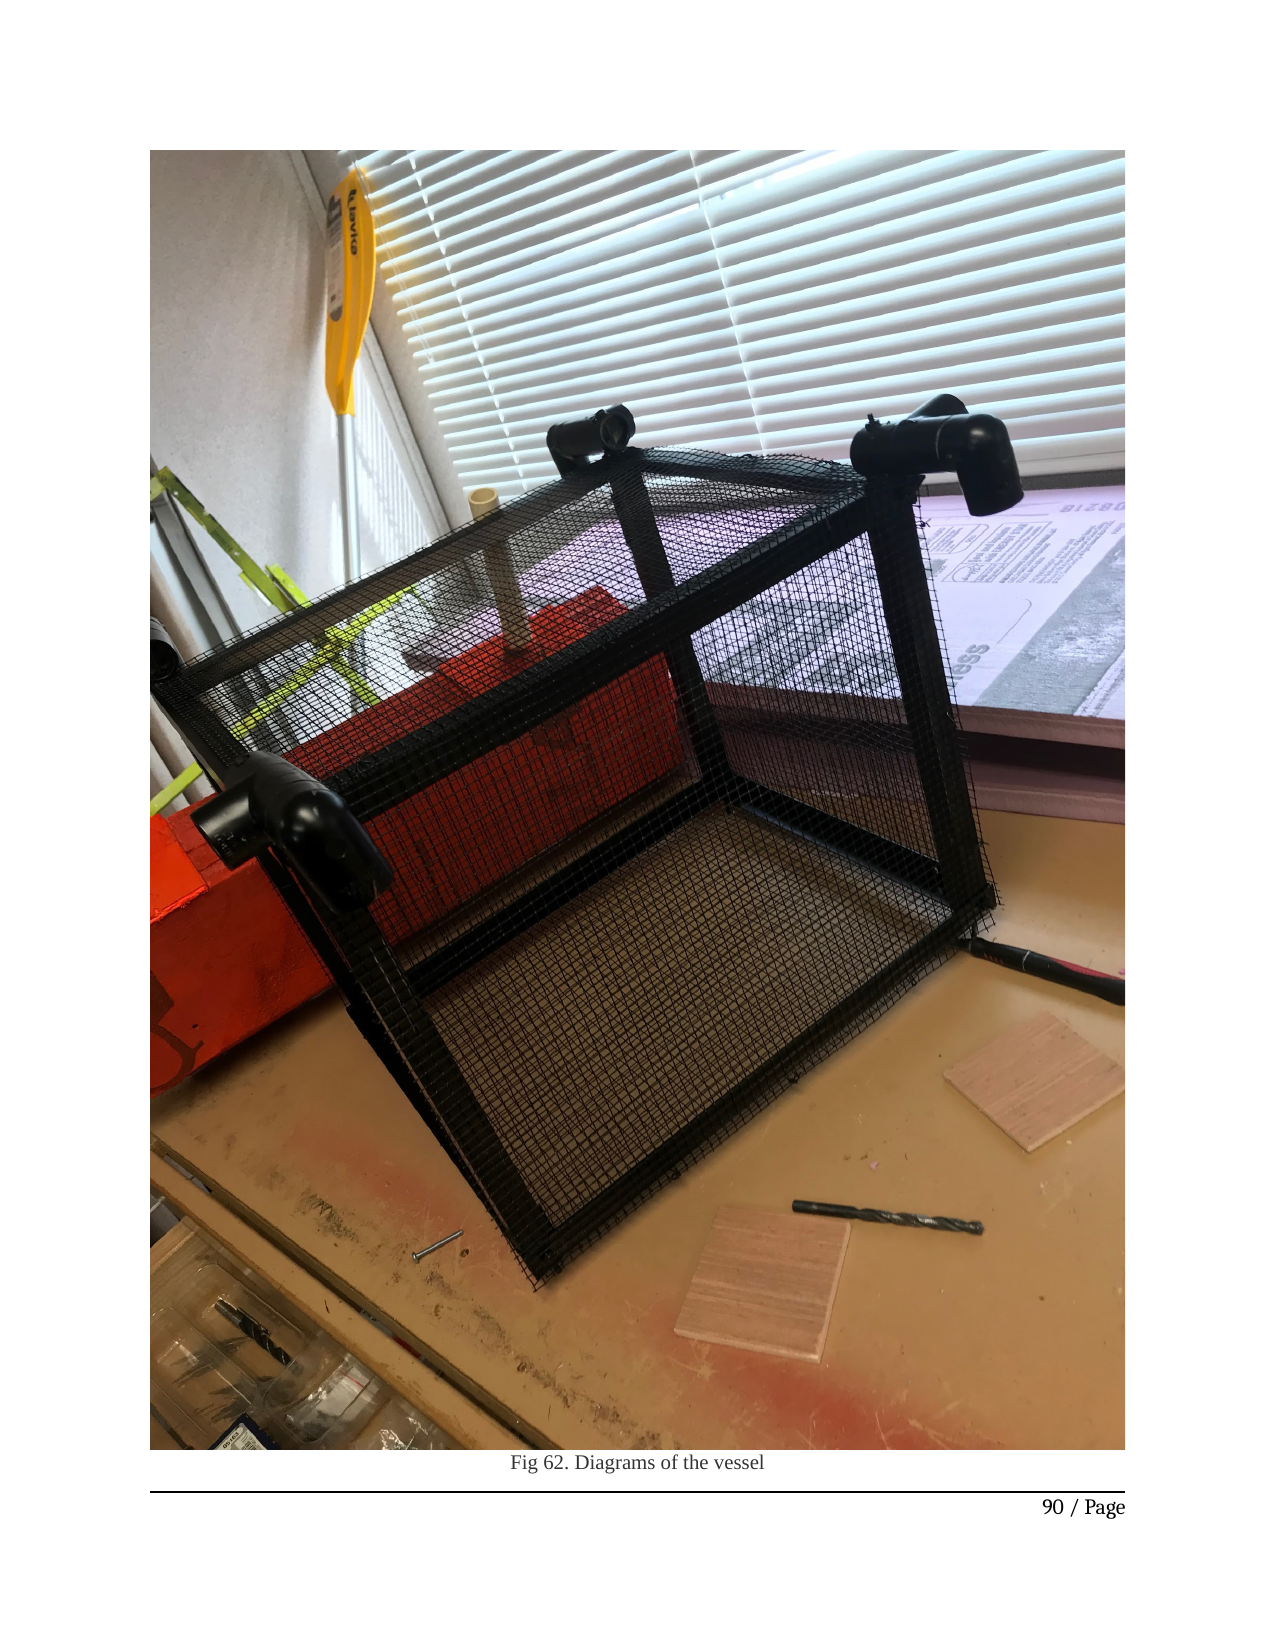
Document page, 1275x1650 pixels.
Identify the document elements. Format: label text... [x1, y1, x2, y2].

picture [150, 150, 1125, 1450]
text Fig 62. Diagrams of the vessel [150, 1450, 1125, 1474]
